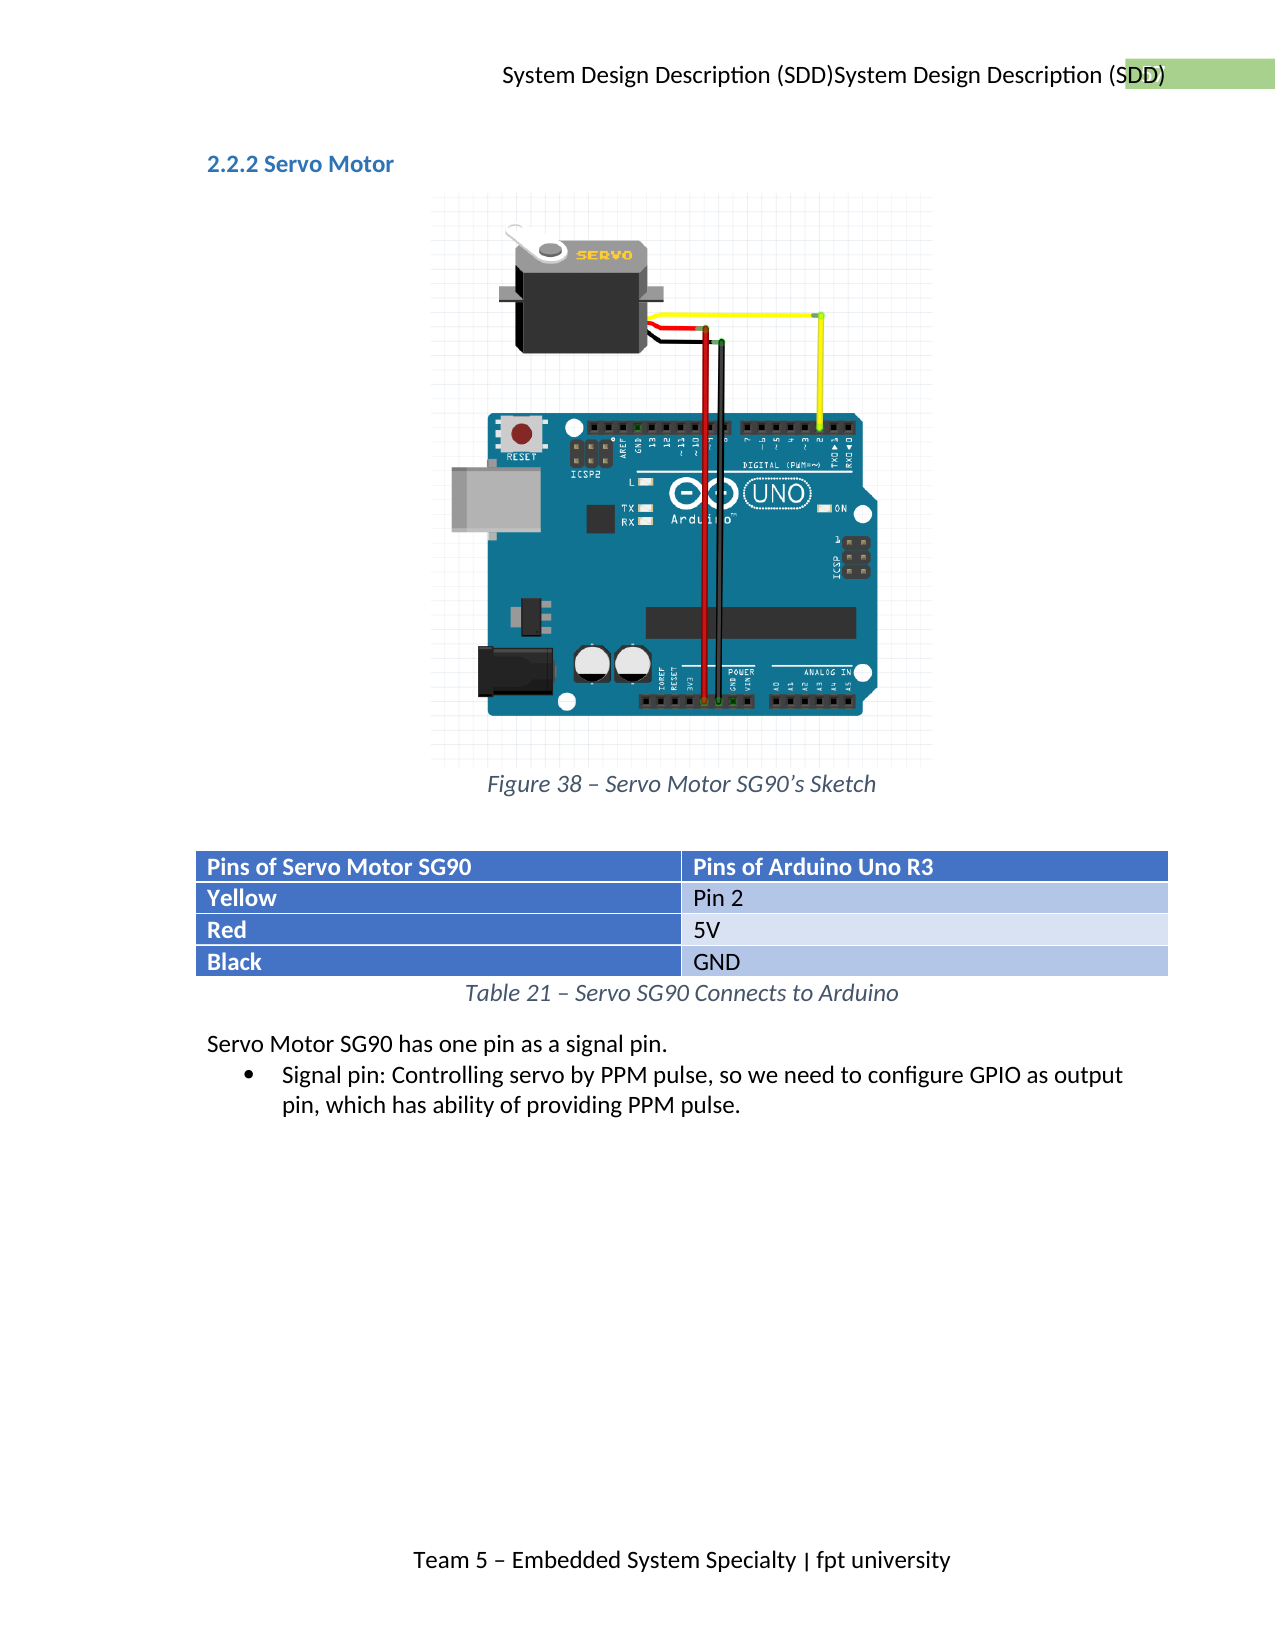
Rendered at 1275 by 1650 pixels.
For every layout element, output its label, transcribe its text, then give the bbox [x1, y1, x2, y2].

subtitle 2.2.2 Servo Motor [207, 148, 1157, 178]
table_cell Pin 2 [682, 883, 1168, 913]
text Table 21 – Servo SG90 Connects to Arduino [207, 977, 1157, 1008]
table_cell GND [682, 946, 1168, 976]
table_cell 5V [682, 914, 1168, 944]
picture [430, 193, 933, 768]
text Servo Motor SG90 has one pin as a signal pin. [207, 1028, 1157, 1059]
list Signal pin: Controlling servo by PPM pulse, so we need to configure GPIO as output pin, which has ability of providing PPM pulse. [244, 1059, 1157, 1120]
table_cell Red [196, 914, 681, 944]
table_cell Black [196, 946, 681, 976]
text Figure 38 – Servo Motor SG90’s Sketch [207, 768, 1157, 798]
table_header Pins of Servo Motor SG90 [196, 851, 681, 881]
table_cell Yellow [196, 883, 681, 913]
table_header Pins of Arduino Uno R3 [682, 851, 1168, 881]
